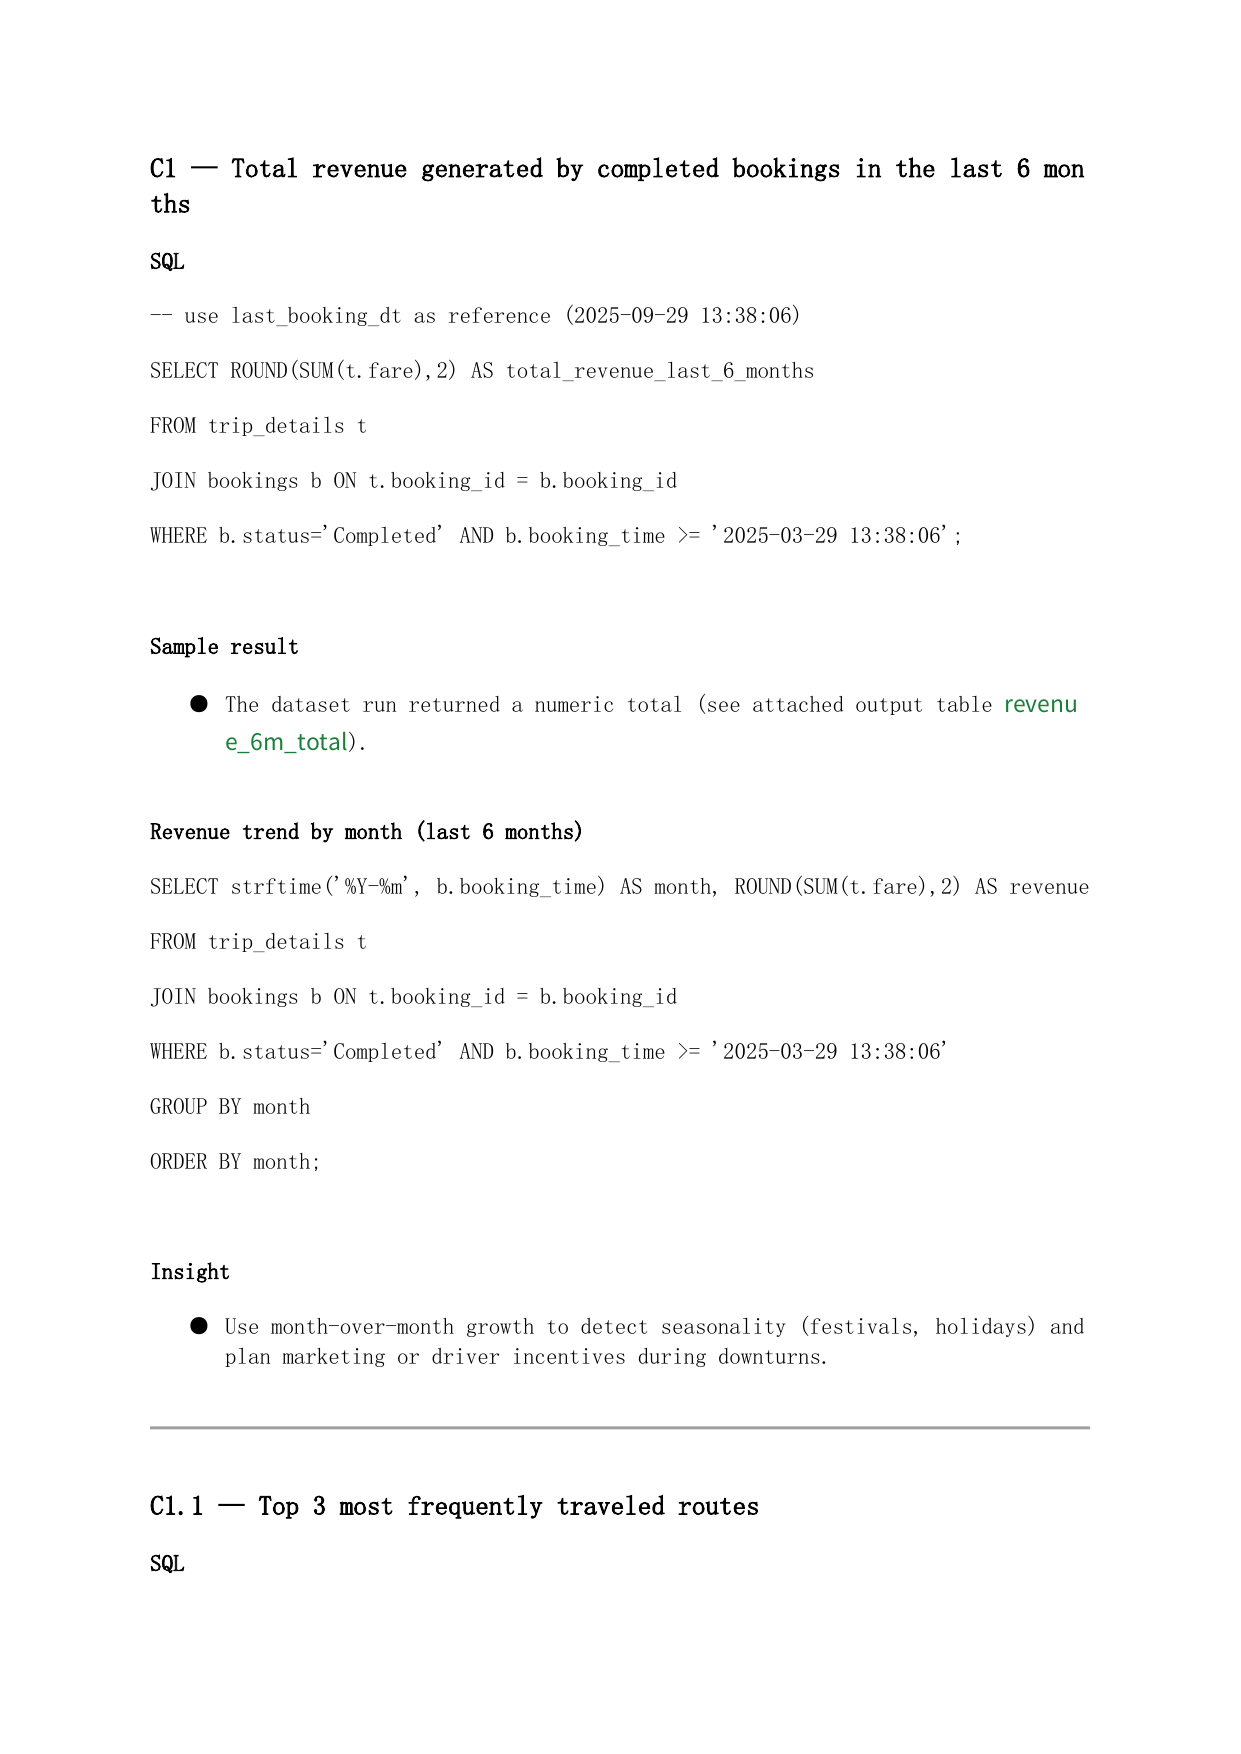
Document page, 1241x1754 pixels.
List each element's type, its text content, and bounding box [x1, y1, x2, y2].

text Insight [150, 1256, 1090, 1282]
text WHERE b.status='Completed' AND b.booking_time >= '2025-03-29 13:38:06'; [150, 521, 1090, 547]
text JOIN bookings b ON t.booking_id = b.booking_id [150, 981, 1090, 1007]
text Revenue trend by month (last 6 months) [150, 816, 1090, 842]
text ORDER BY month; [150, 1146, 1090, 1172]
text SQL [150, 246, 1090, 272]
text GROUP BY month [150, 1091, 1090, 1117]
text FROM trip_details t [150, 411, 1090, 437]
subtitle C1 — Total revenue generated by completed bookings in the last 6 months [150, 150, 1090, 216]
subtitle C1.1 — Top 3 most frequently traveled routes [150, 1487, 1090, 1518]
text SELECT strftime('%Y-%m', b.booking_time) AS month, ROUND(SUM(t.fare),2) AS revenue [150, 871, 1090, 897]
text WHERE b.status='Completed' AND b.booking_time >= '2025-03-29 13:38:06' [150, 1036, 1090, 1062]
text FROM trip_details t [150, 926, 1090, 952]
list Use month-over-month growth to detect seasonality (festivals, holidays) and plan marketing or driver incentives during downturns. [187, 1311, 1090, 1397]
text JOIN bookings b ON t.booking_id = b.booking_id [150, 466, 1090, 492]
text -- use last_booking_dt as reference (2025-09-29 13:38:06) [150, 301, 1090, 327]
text Sample result [150, 631, 1090, 657]
list The dataset run returned a numeric total (see attached output table revenue_6m_total). [187, 686, 1090, 787]
text SELECT ROUND(SUM(t.fare),2) AS total_revenue_last_6_months [150, 356, 1090, 382]
text SQL [150, 1548, 1090, 1574]
